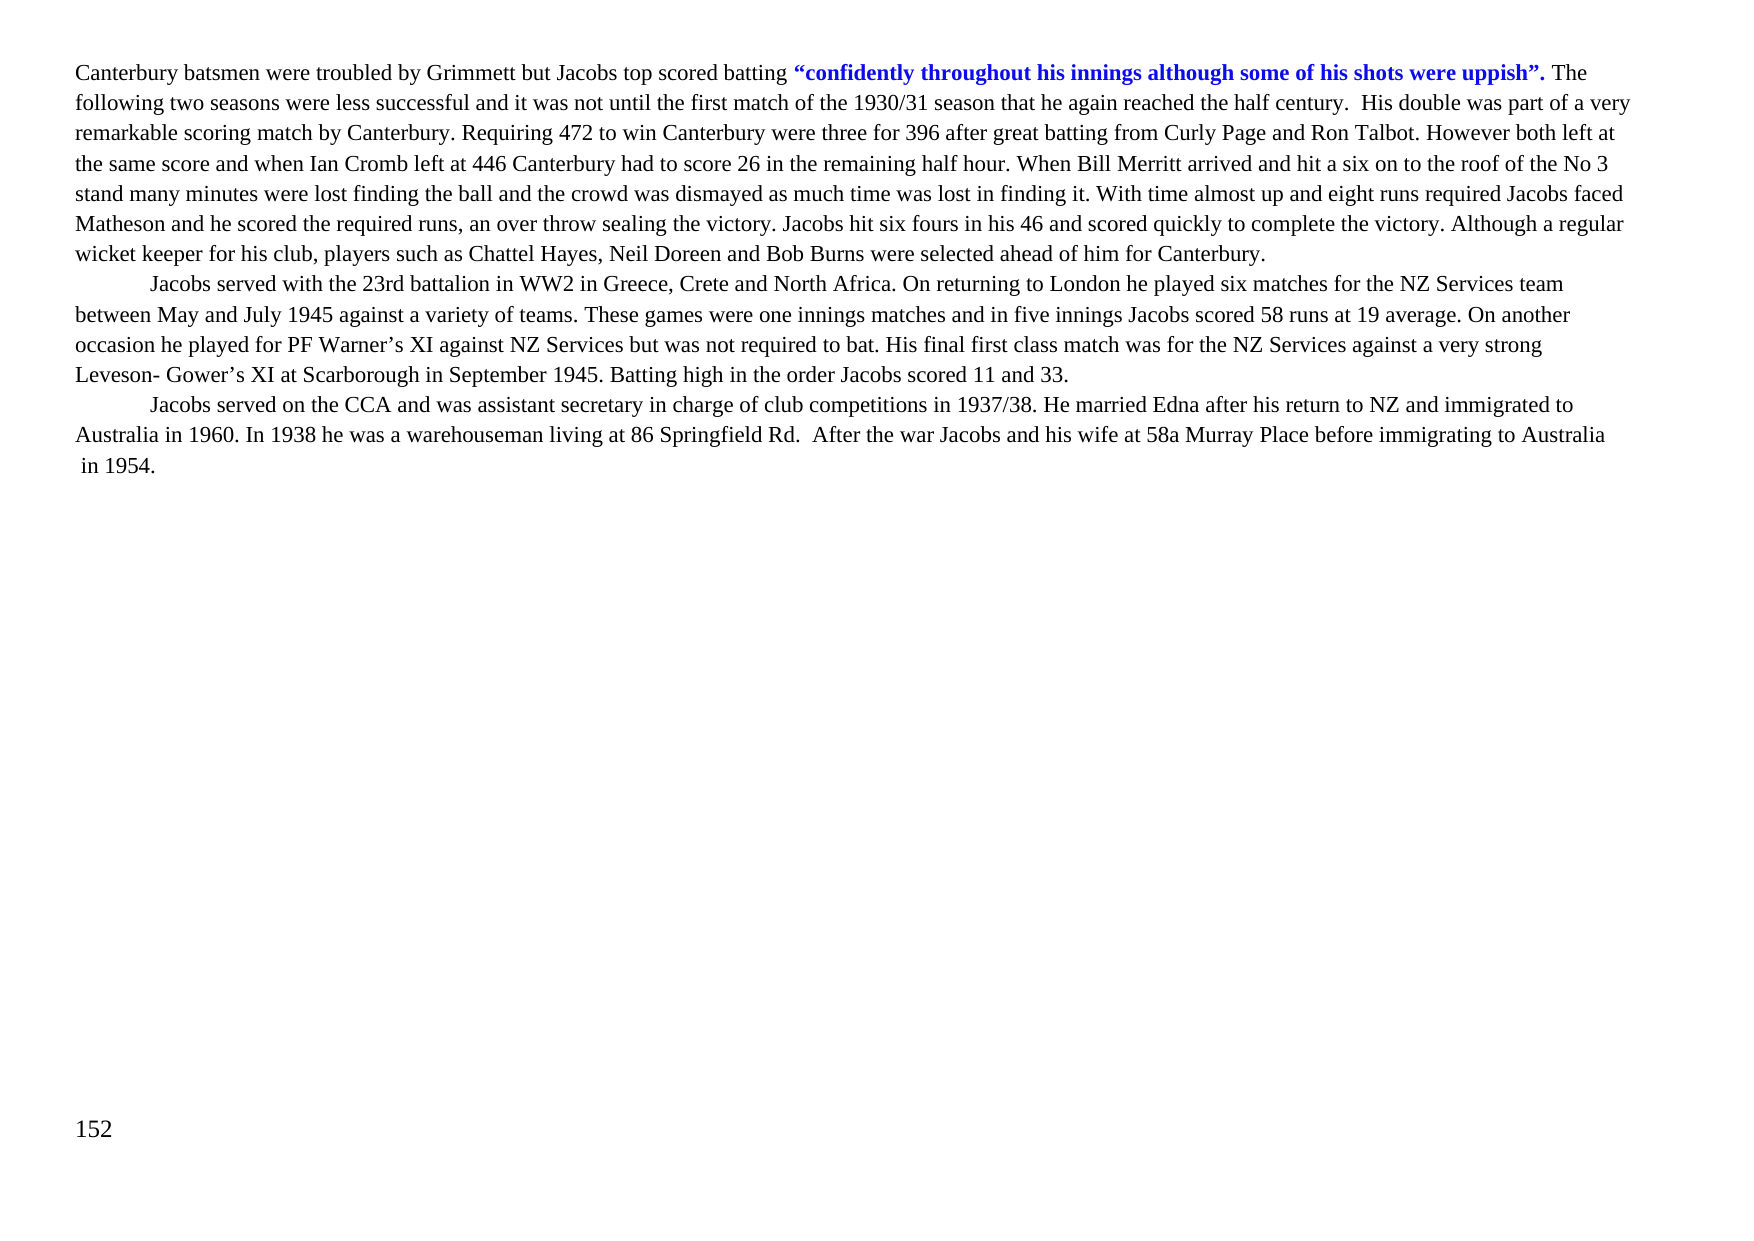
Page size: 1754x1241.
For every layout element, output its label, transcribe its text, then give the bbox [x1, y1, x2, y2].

text Jacobs served with the 23rd battalion in WW2 in Greece, Crete and North Africa. On returning to London he played six matches for the NZ Services team [75, 271, 1654, 297]
text Canterbury batsmen were troubled by Grimmett but Jacobs top scored batting “confidently throughout his innings although some of his shots were uppish”. The following two seasons were less successful and it was not until the first match of the 1930/31 season that he again reached the half century. His double was part of a very remarkable scoring match by Canterbury. Requiring 472 to win Canterbury were three for 396 after great batting from Curly Page and Ron Talbot. However both left at [75, 59, 1654, 146]
text Jacobs served on the CCA and was assistant secretary in charge of club competitions in 1937/38. He married Edna after his return to NZ and immigrated to Australia in 1960. In 1938 he was a warehouseman living at 86 Springfield Rd. After the war Jacobs and his wife at 58a Murray Place before immigrating to Australia [75, 391, 1654, 448]
text the same score and when Ian Cromb left at 446 Canterbury had to score 26 in the remaining half hour. When Bill Merritt arrived and hit a six on to the roof of the No 3 stand many minutes were lost finding the ball and the crowd was dismayed as much time was lost in finding it. With time almost up and eight runs required Jacobs faced Matheson and he scored the required runs, an over throw sealing the victory. Jacobs hit six fours in his 46 and scored quickly to complete the victory. Although a regular wicket keeper for his club, players such as Chattel Hayes, Neil Doreen and Bob Burns were selected ahead of him for Canterbury. [75, 150, 1654, 267]
text between May and July 1945 against a variety of teams. These games were one innings matches and in five innings Jacobs scored 58 runs at 19 average. On another occasion he played for PF Warner’s XI against NZ Services but was not required to bat. His final first class match was for the NZ Services against a very strong [75, 301, 1654, 357]
text in 1954. [75, 452, 1654, 478]
text Leveson- Gower’s XI at Scarborough in September 1945. Batting high in the order Jacobs scored 11 and 33. [75, 361, 1654, 387]
